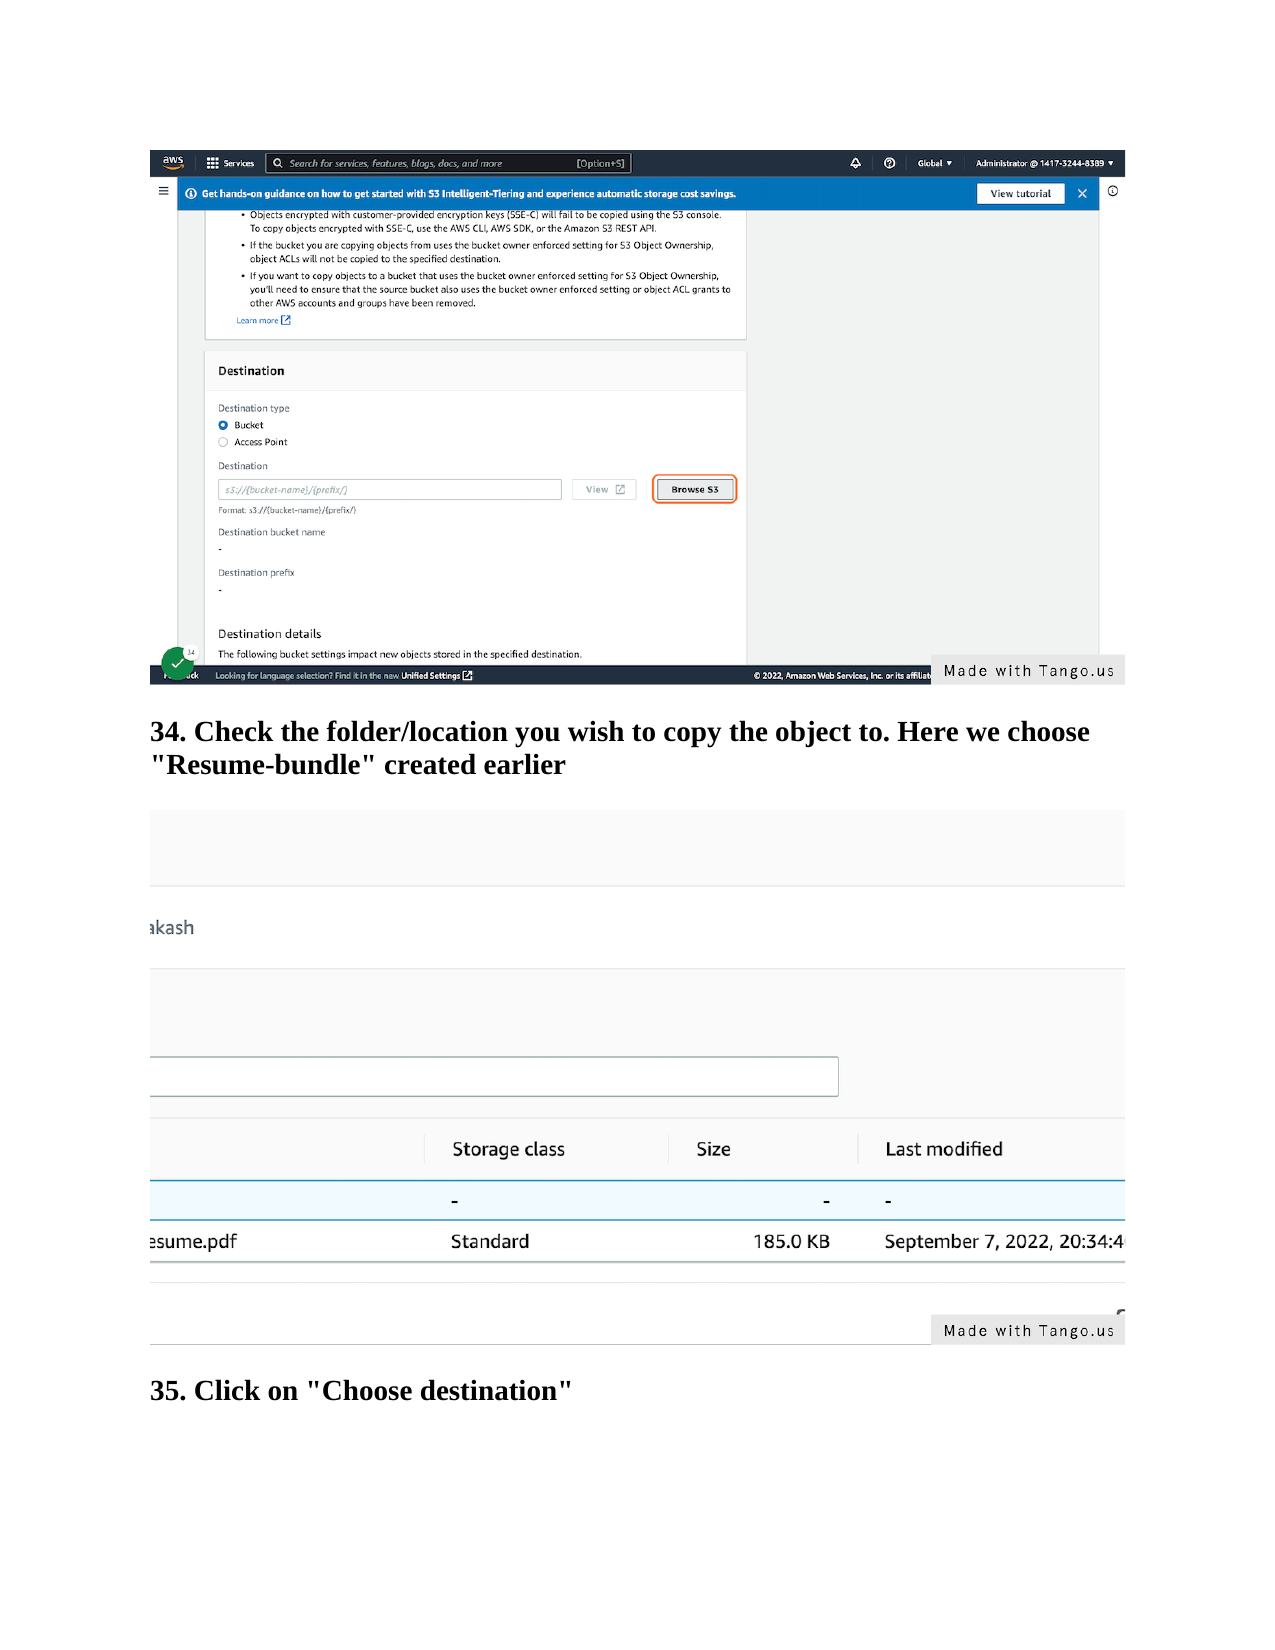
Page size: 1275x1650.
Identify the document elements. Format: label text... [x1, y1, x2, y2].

text 35. Click on "Choose destination" [150, 1373, 1125, 1407]
picture [150, 150, 1125, 685]
text 34. Check the folder/location you wish to copy the object to. Here we choose "Resume-bundle" created earlier [150, 714, 1125, 781]
picture [150, 810, 1125, 1179]
picture [150, 1182, 1125, 1345]
